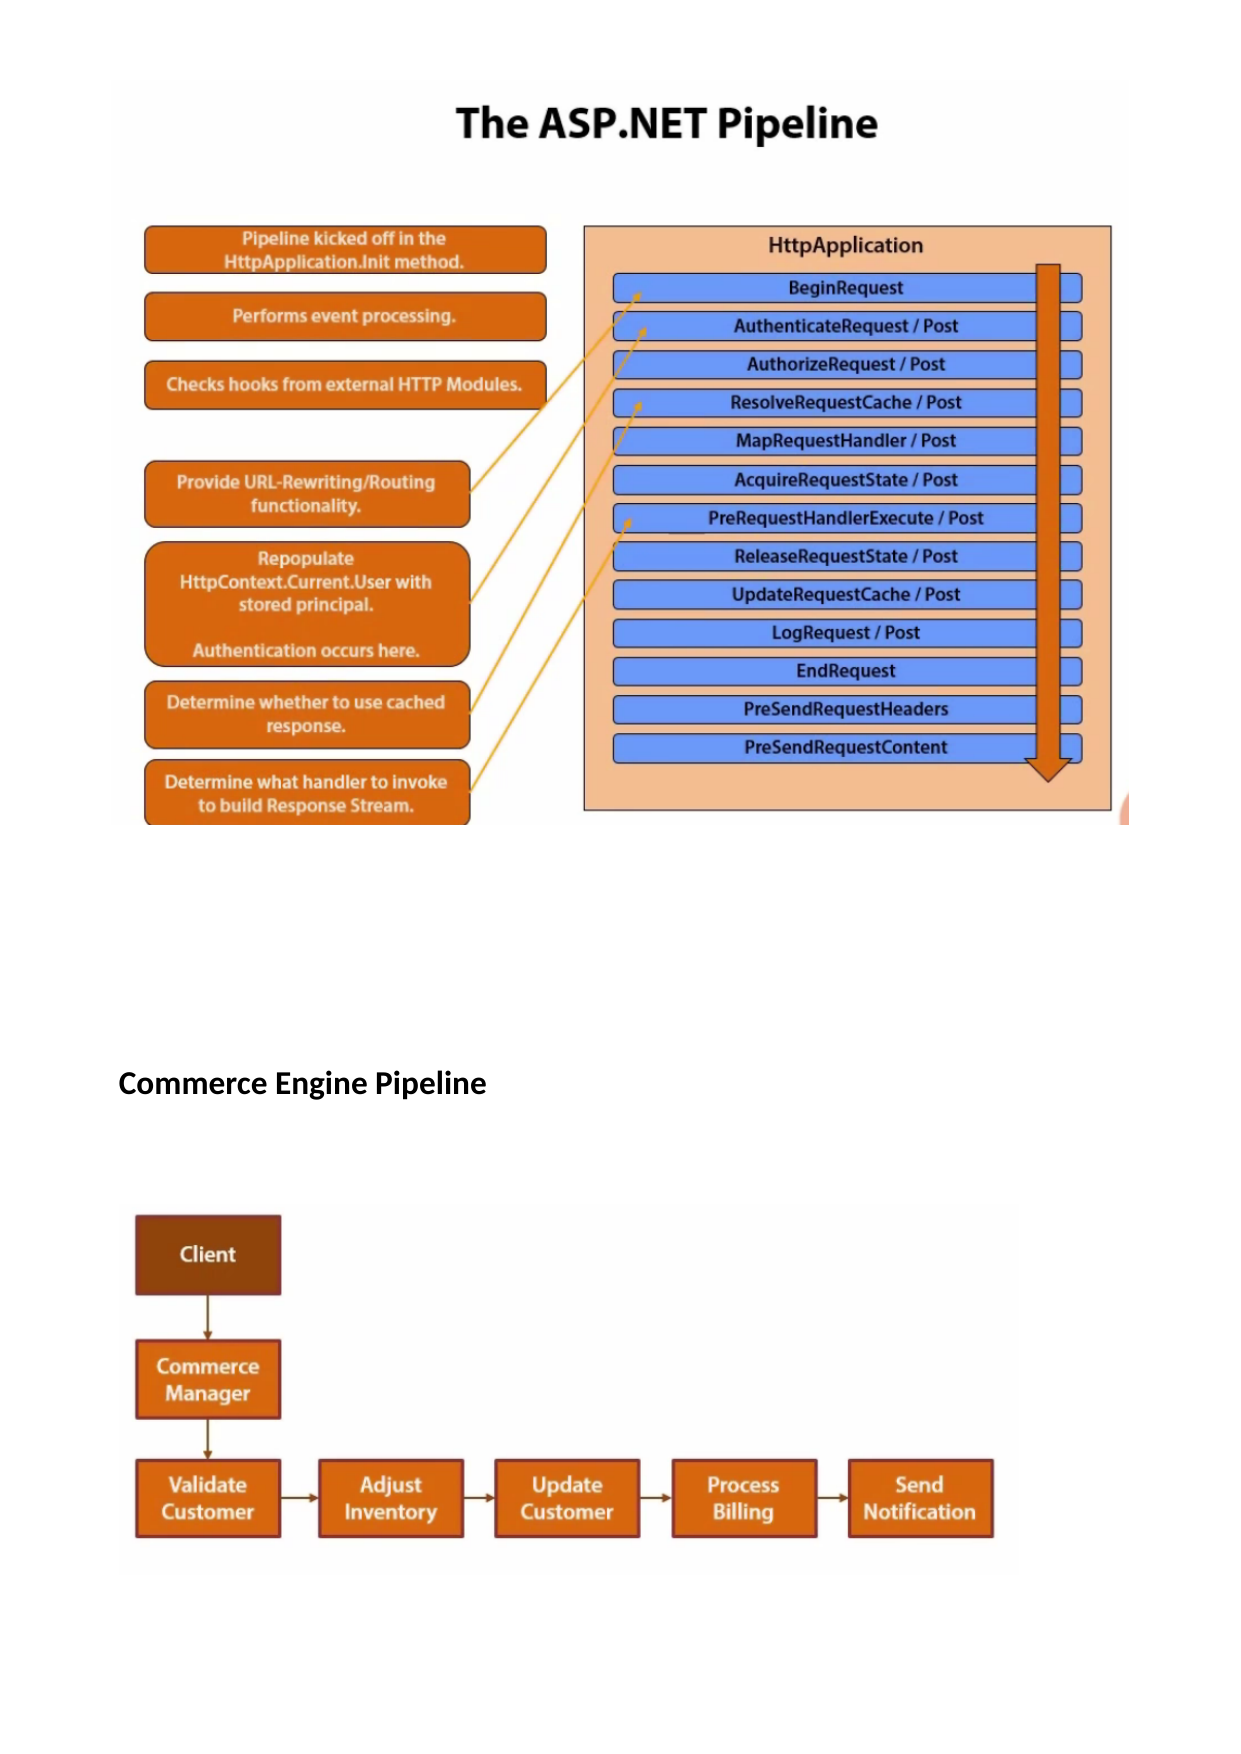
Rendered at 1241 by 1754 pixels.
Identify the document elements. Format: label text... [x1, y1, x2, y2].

subtitle Commerce Engine Pipeline [75, 1050, 1165, 1115]
picture [111, 80, 1129, 825]
picture [118, 1204, 1019, 1575]
